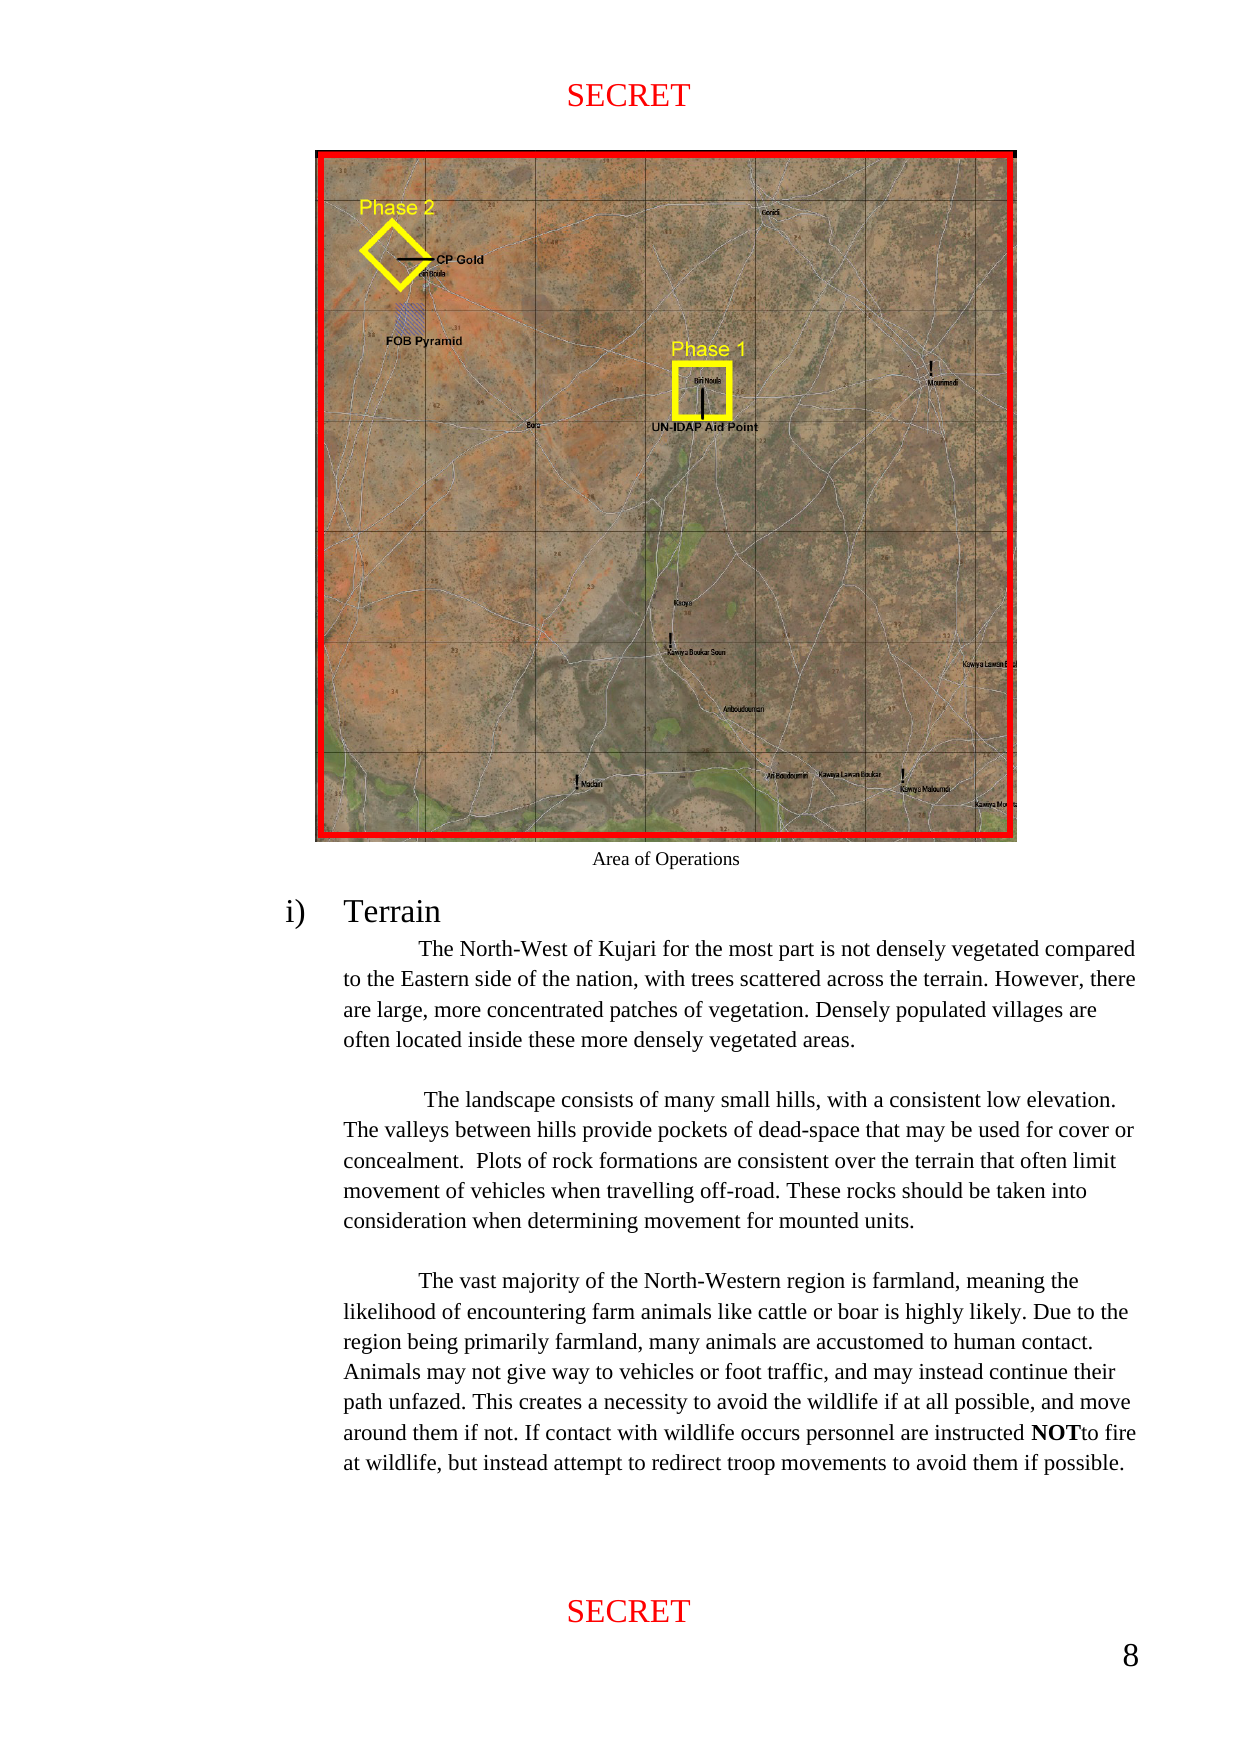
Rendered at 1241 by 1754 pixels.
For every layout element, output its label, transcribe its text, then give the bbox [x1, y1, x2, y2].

picture [315, 150, 1017, 842]
text The North-West of Kujari for the most part is not densely vegetated compared to the Eastern side of the nation, with trees scattered across the terrain. However, there are large, more concentrated patches of vegetation. Densely populated villages are often located inside these more densely vegetated areas. [343, 935, 1139, 1052]
text The vast majority of the North-Western region is farmland, meaning the likelihood of encountering farm animals like cattle or boar is highly likely. Due to the region being primarily farmland, many animals are accustomed to human contact. Animals may not give way to vehicles or foot traffic, and may instead continue their path unfazed. This creates a necessity to avoid the wildlife if at all possible, and move around them if not. If contact with wildlife occurs personnel are instructed NOTto fire at wildlife, but instead attempt to redirect troop movements to avoid them if possible. [343, 1268, 1139, 1475]
text The landscape consists of many small hills, with a consistent low elevation. The valleys between hills provide pockets of dead-space that may be used for cover or concealment. Plots of rock formations are consistent over the terrain that often limit movement of vehicles when travelling off-road. These rocks should be taken into consideration when determining movement for mounted units. [343, 1086, 1139, 1233]
subtitle Terrain [306, 891, 1139, 929]
